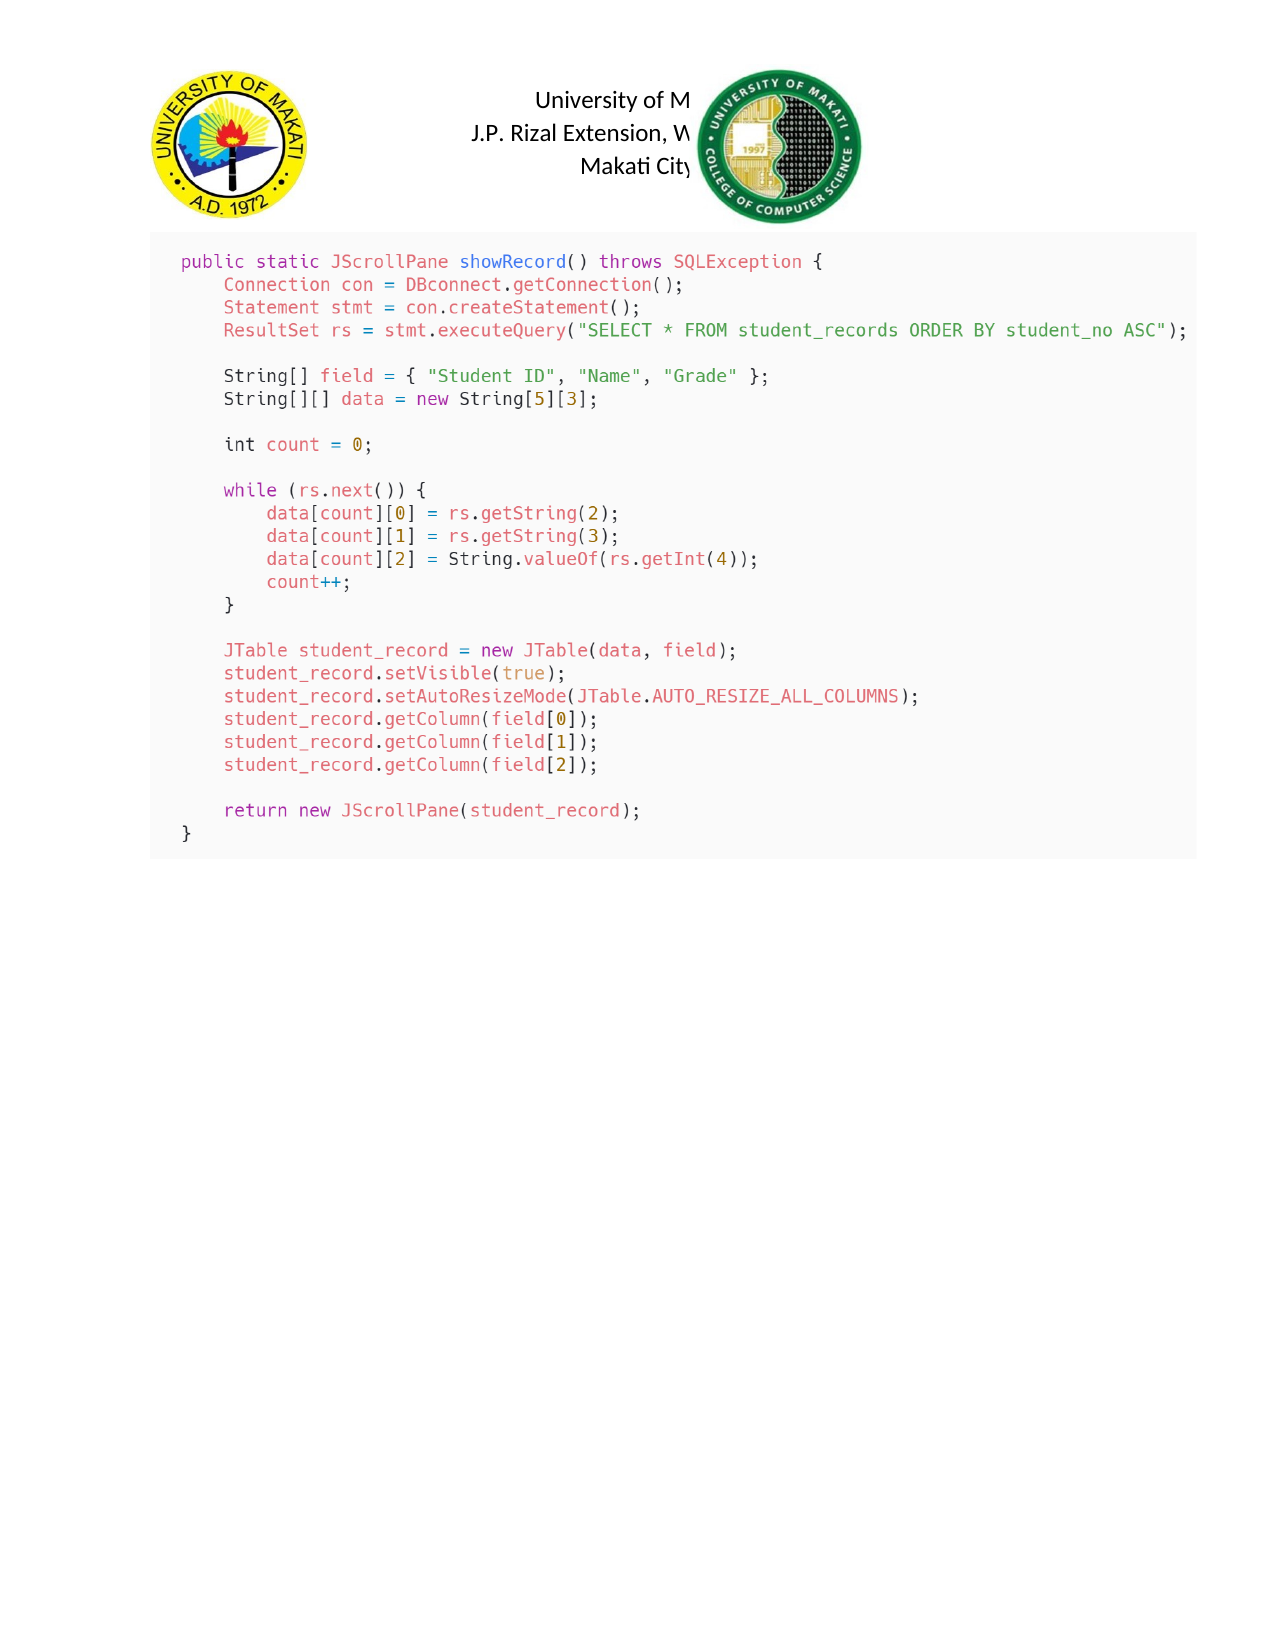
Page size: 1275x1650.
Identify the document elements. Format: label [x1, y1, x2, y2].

picture [150, 69, 308, 220]
picture [150, 232, 1197, 859]
picture [689, 64, 870, 229]
